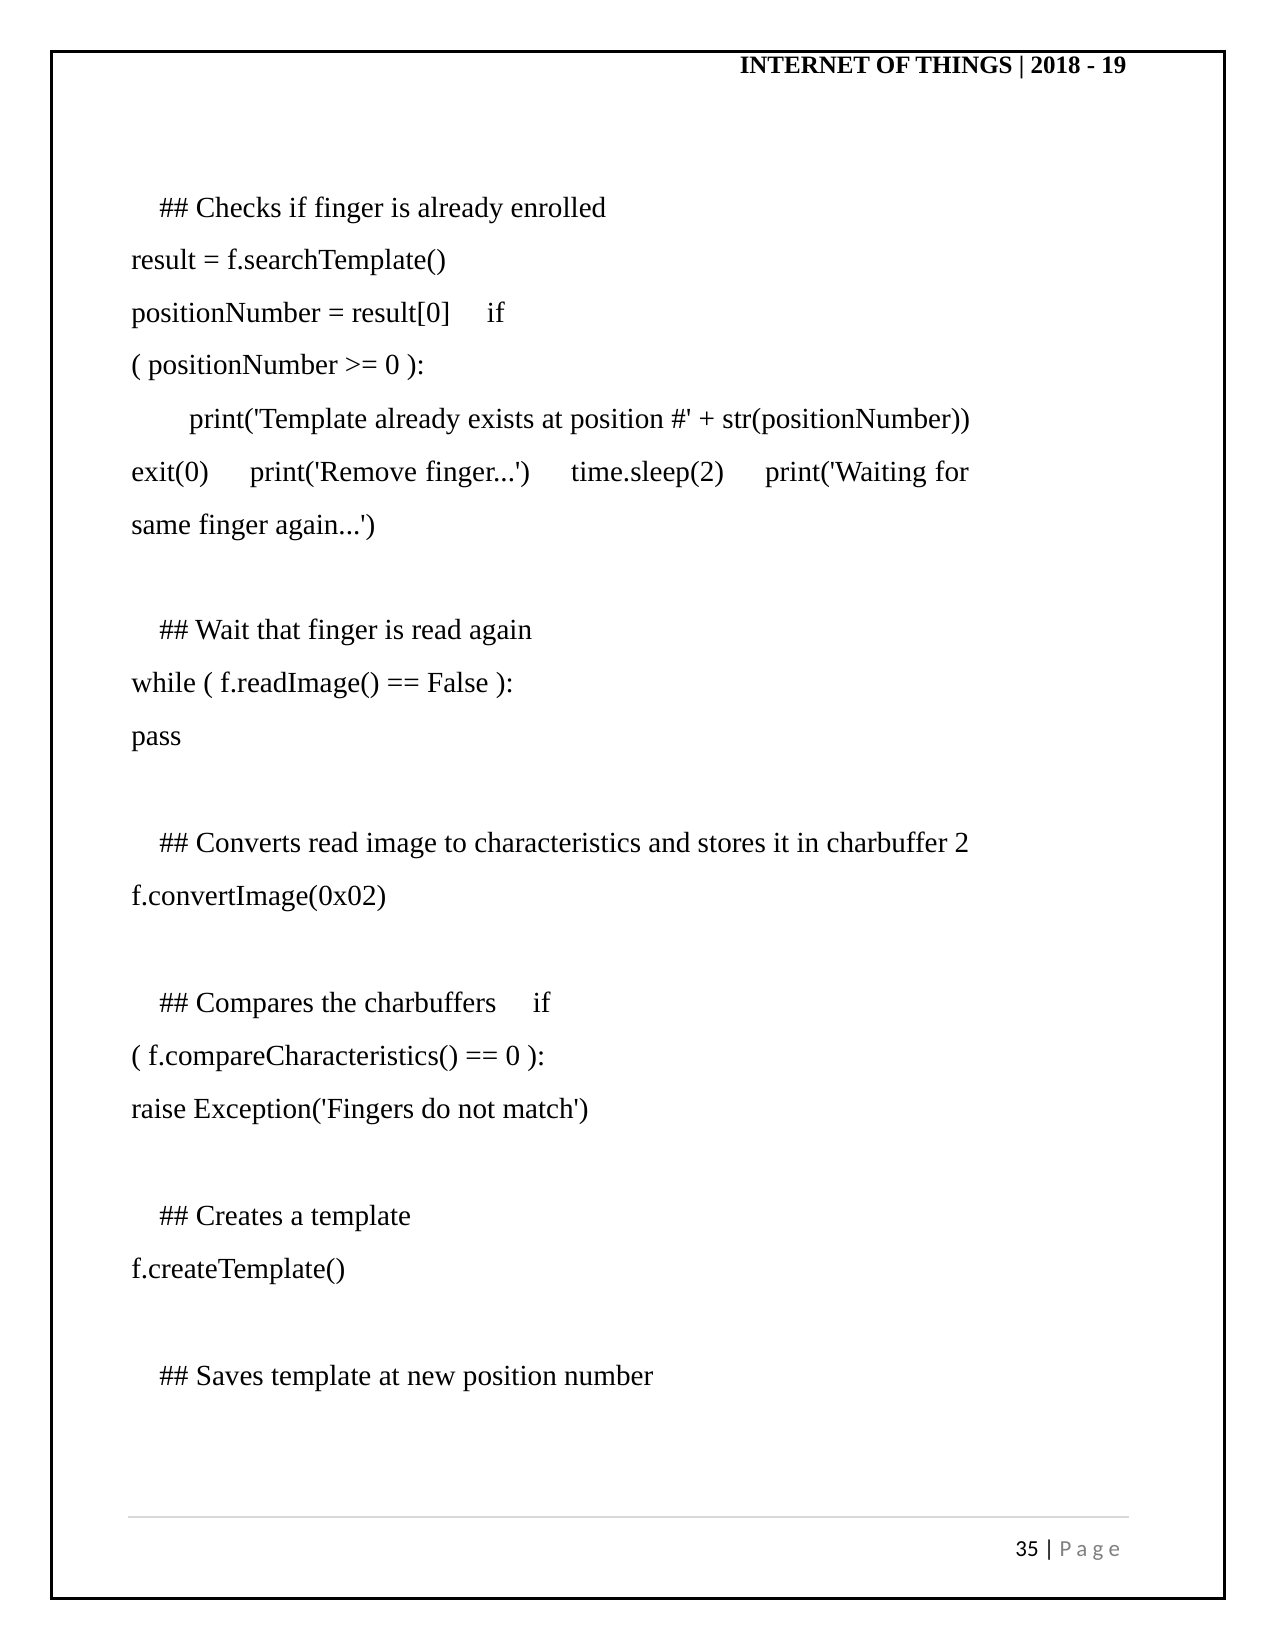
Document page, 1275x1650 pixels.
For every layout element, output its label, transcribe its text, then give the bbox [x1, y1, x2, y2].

text ## Saves template at new position number [130, 1358, 1133, 1392]
text print('Template already exists at position #' + str(positionNumber)) exit(0) print('Remove finger...') time.sleep(2) print('Waiting for same finger again...') [130, 402, 971, 540]
text ## Checks if finger is already enrolled result = f.searchTemplate() positionNumber = result[0] if ( positionNumber >= 0 ): [130, 190, 607, 381]
text ## Wait that finger is read again while ( f.readImage() == False ): pass [130, 612, 601, 752]
text ## Compares the charbuffers if ( f.compareCharacteristics() == 0 ): raise Exception('Fingers do not match') [130, 985, 647, 1125]
text ## Creates a template f.createTemplate() [130, 1198, 635, 1285]
text ## Converts read image to characteristics and stores it in charbuffer 2 f.convertImage(0x02) [130, 826, 1133, 912]
